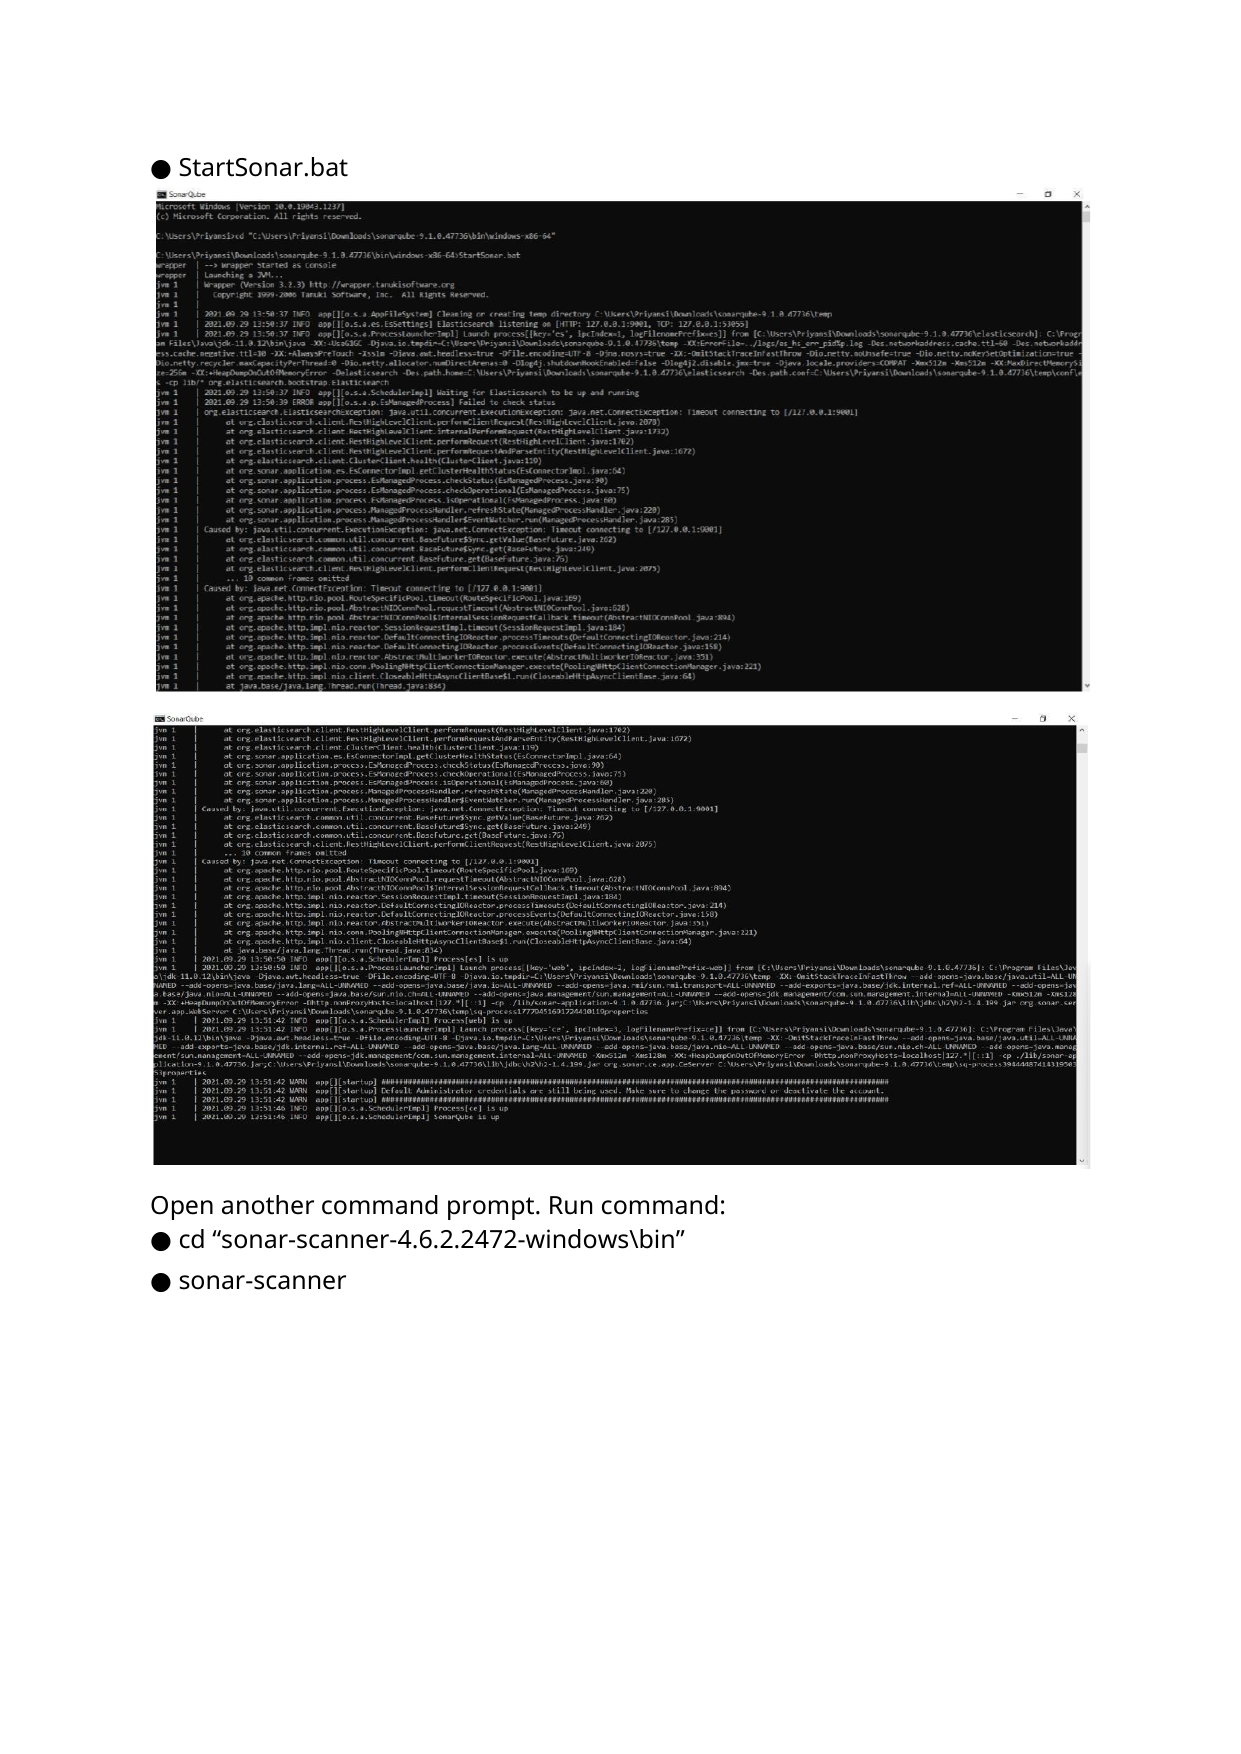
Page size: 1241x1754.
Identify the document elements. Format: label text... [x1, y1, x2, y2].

picture [150, 184, 1091, 692]
text ● sonar-scanner [150, 1262, 1090, 1296]
text ● cd “sonar-scanner-4.6.2.2472-windows\bin” [150, 1222, 1090, 1256]
text Open another command prompt. Run command: [150, 1188, 1090, 1222]
picture [150, 710, 1091, 1169]
text ● StartSonar.bat [150, 150, 1090, 184]
